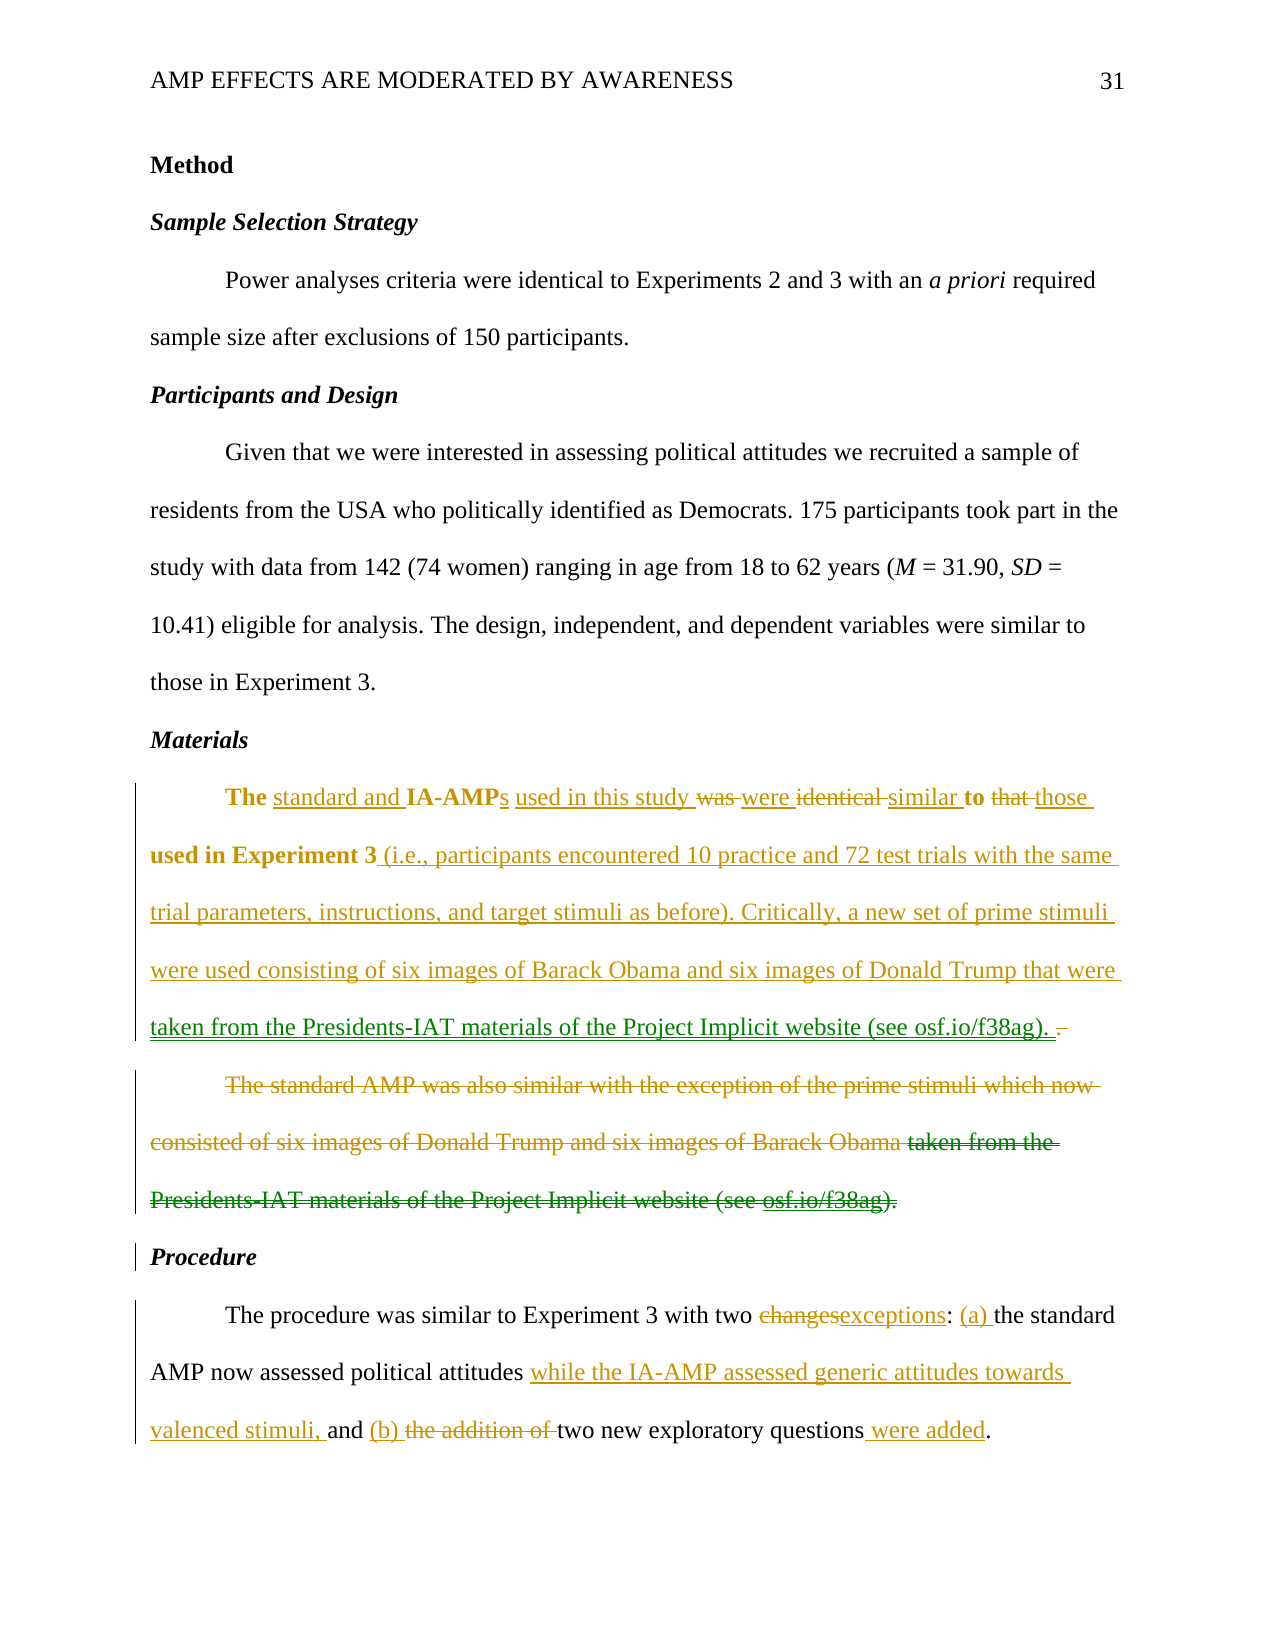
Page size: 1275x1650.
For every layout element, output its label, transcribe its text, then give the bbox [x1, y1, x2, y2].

text The IA-AMP to used in Experiment 3 [150, 782, 1125, 1041]
subtitle Sample Selection Strategy [150, 207, 1125, 236]
subtitle Method [150, 150, 1125, 179]
text The procedure was similar to Experiment 3 with two : the standard AMP now assessed political attitudes and two new exploratory questions. [150, 1300, 1125, 1444]
subtitle Procedure [150, 1242, 1125, 1271]
subtitle Materials [150, 725, 1125, 754]
text Given that we were interested in assessing political attitudes we recruited a sample of residents from the USA who politically identified as Democrats. 175 participants took part in the study with data from 142 (74 women) ranging in age from 18 to 62 years (M = 31.90, SD = 10.41) eligible for analysis. The design, independent, and dependent variables were similar to those in Experiment 3. [150, 437, 1125, 696]
text Power analyses criteria were identical to Experiments 2 and 3 with an a priori required sample size after exclusions of 150 participants. [150, 265, 1125, 351]
subtitle Participants and Design [150, 380, 1125, 409]
